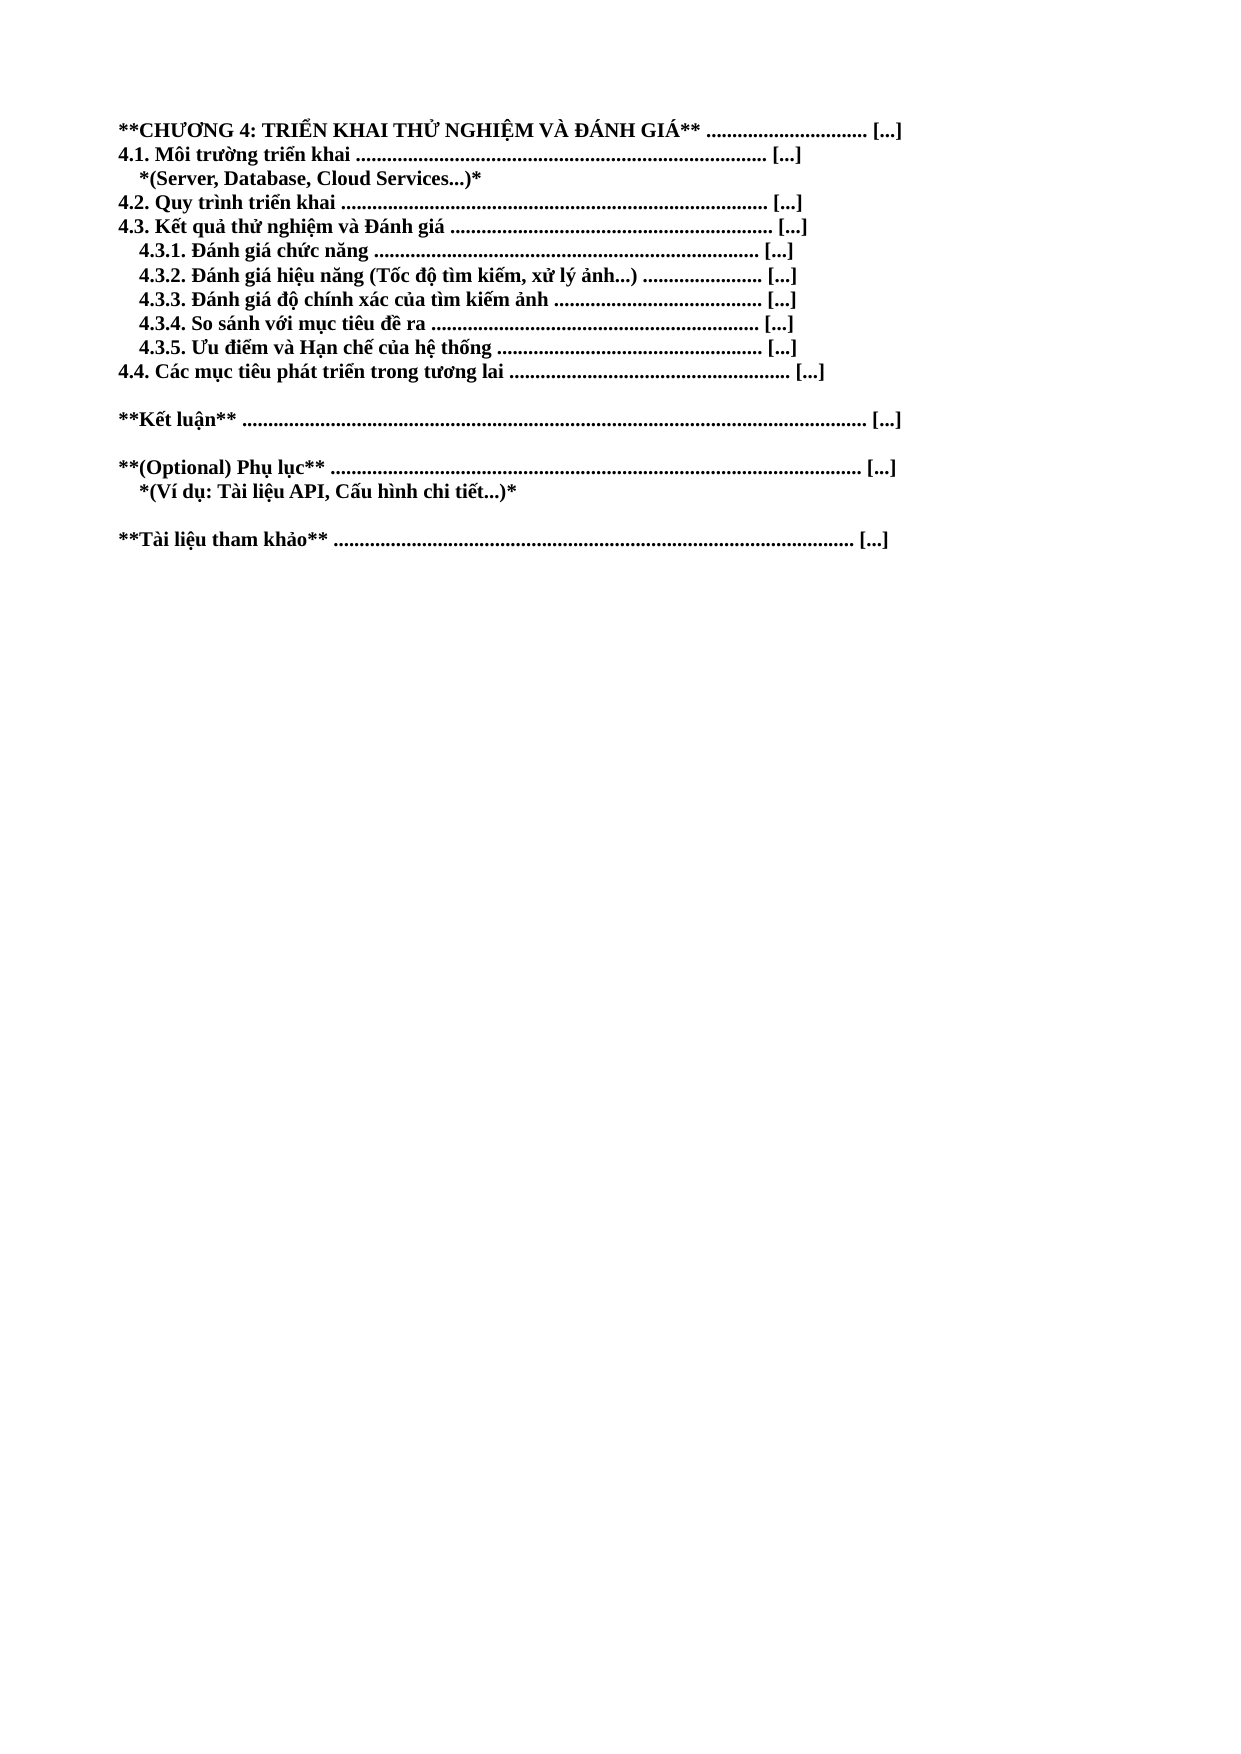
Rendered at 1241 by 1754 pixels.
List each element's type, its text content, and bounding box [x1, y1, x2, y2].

text 4.3.2. Đánh giá hiệu năng (Tốc độ tìm kiếm, xử lý ảnh...) ....................... [...] [118, 262, 1122, 287]
text **(Optional) Phụ lục** ...................................................................................................... [...] [118, 455, 1122, 479]
text 4.3.1. Đánh giá chức năng .......................................................................... [...] [118, 238, 1122, 262]
text 4.1. Môi trường triển khai ............................................................................... [...] [118, 142, 1122, 166]
text **Kết luận** ........................................................................................................................ [...] [118, 407, 1122, 431]
text 4.3. Kết quả thử nghiệm và Đánh giá .............................................................. [...] [118, 214, 1122, 238]
text **Tài liệu tham khảo** .................................................................................................... [...] [118, 527, 1122, 551]
text **CHƯƠNG 4: TRIỂN KHAI THỬ NGHIỆM VÀ ĐÁNH GIÁ** ............................... [...] [118, 118, 1122, 142]
text 4.4. Các mục tiêu phát triển trong tương lai ...................................................... [...] [118, 359, 1122, 383]
text 4.3.3. Đánh giá độ chính xác của tìm kiếm ảnh ........................................ [...] [118, 287, 1122, 311]
text 4.3.5. Ưu điểm và Hạn chế của hệ thống ................................................... [...] [118, 335, 1122, 359]
text 4.2. Quy trình triển khai .................................................................................. [...] [118, 190, 1122, 214]
text *(Server, Database, Cloud Services...)* [118, 166, 1122, 190]
text 4.3.4. So sánh với mục tiêu đề ra ............................................................... [...] [118, 311, 1122, 335]
text *(Ví dụ: Tài liệu API, Cấu hình chi tiết...)* [118, 479, 1122, 503]
